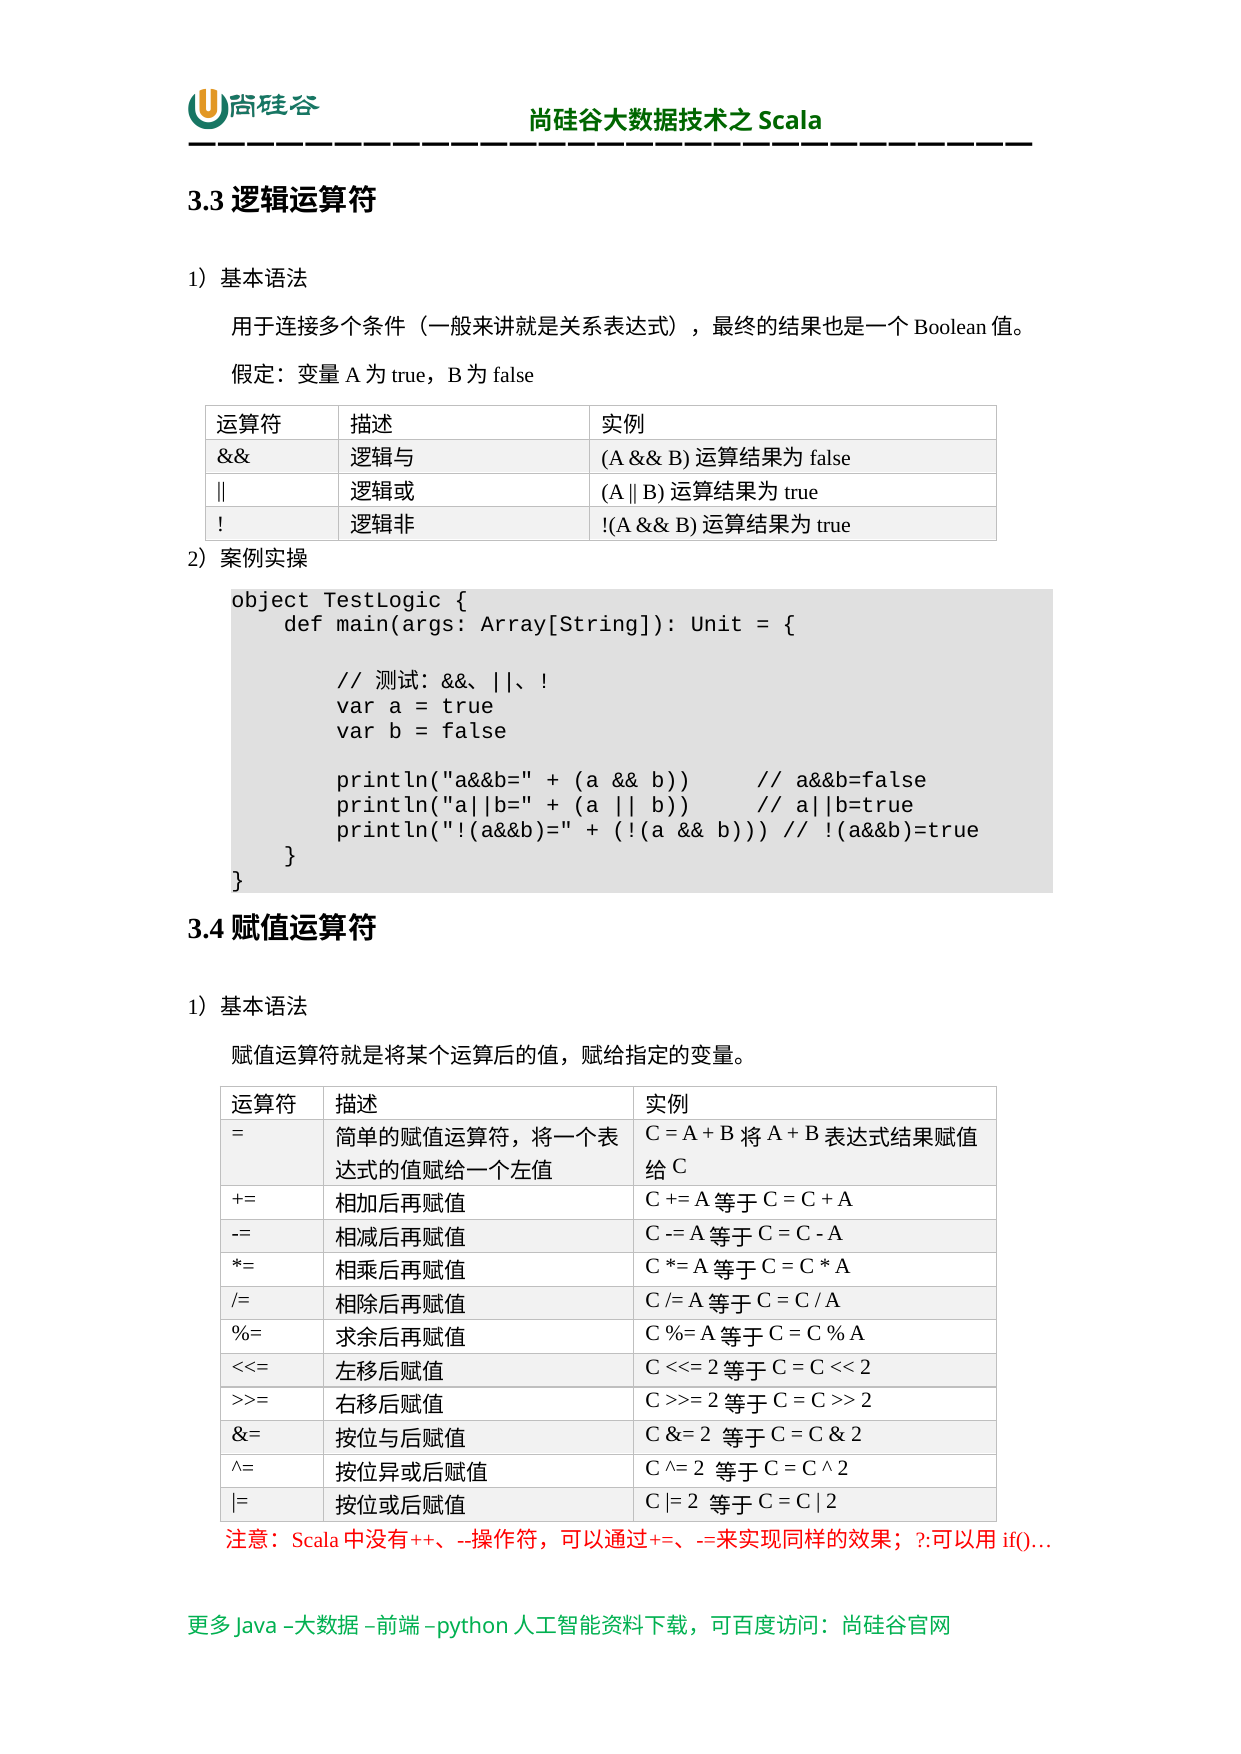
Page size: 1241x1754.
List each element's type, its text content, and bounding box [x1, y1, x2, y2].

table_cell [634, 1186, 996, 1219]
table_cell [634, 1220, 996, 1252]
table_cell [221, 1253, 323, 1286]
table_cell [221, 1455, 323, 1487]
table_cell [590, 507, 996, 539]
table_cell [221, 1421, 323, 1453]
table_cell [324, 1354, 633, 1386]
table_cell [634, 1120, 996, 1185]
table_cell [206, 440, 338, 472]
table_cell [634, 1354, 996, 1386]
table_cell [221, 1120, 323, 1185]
text println("a||b=" + (a || b)) // a||b=true [231, 794, 1053, 819]
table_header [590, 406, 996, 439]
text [187, 1522, 1053, 1554]
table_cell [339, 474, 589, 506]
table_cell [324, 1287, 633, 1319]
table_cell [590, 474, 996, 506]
subtitle 3.3 逻辑运算符 [187, 165, 1053, 230]
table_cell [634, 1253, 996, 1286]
text var a = true [231, 695, 1053, 720]
text 假定：变量A为true，B为false [187, 357, 1053, 389]
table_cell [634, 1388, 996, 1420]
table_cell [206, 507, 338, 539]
text 1）基本语法 [187, 989, 1053, 1021]
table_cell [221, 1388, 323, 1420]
picture [187, 88, 321, 130]
text println("!(a&&b)=" + (!(a && b))) // !(a&&b)=true [231, 819, 1053, 844]
subtitle 3.4 赋值运算符 [187, 893, 1053, 958]
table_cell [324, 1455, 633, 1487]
text } [231, 869, 1053, 893]
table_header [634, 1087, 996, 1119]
text var b = false [231, 720, 1053, 745]
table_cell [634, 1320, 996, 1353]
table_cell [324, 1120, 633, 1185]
text 1）基本语法 [187, 260, 1053, 293]
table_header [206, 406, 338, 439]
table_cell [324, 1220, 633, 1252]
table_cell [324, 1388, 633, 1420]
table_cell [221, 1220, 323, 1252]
text 用于连接多个条件（一般来讲就是关系表达式），最终的结果也是一个Boolean值。 [187, 309, 1053, 341]
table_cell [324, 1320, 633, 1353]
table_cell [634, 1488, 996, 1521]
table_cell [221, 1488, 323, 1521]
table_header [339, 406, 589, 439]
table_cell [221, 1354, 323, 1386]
text 2）案例实操 [187, 541, 1053, 573]
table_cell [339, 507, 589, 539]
text object TestLogic { [231, 589, 1053, 614]
text println("a&&b=" + (a && b)) // a&&b=false [231, 769, 1053, 794]
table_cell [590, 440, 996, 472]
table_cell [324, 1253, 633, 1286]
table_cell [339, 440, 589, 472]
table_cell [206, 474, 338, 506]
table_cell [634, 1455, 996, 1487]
text } [231, 844, 1053, 869]
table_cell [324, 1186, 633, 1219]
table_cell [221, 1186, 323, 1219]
text // 测试：&&、||、! [231, 663, 1053, 695]
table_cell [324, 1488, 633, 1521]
text def main(args: Array[String]): Unit = { [231, 614, 1053, 638]
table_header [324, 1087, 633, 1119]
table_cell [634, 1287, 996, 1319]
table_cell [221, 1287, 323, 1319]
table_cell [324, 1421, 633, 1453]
text 赋值运算符就是将某个运算后的值，赋给指定的变量。 [187, 1037, 1053, 1070]
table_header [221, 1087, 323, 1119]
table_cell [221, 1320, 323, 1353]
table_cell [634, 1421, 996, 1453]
